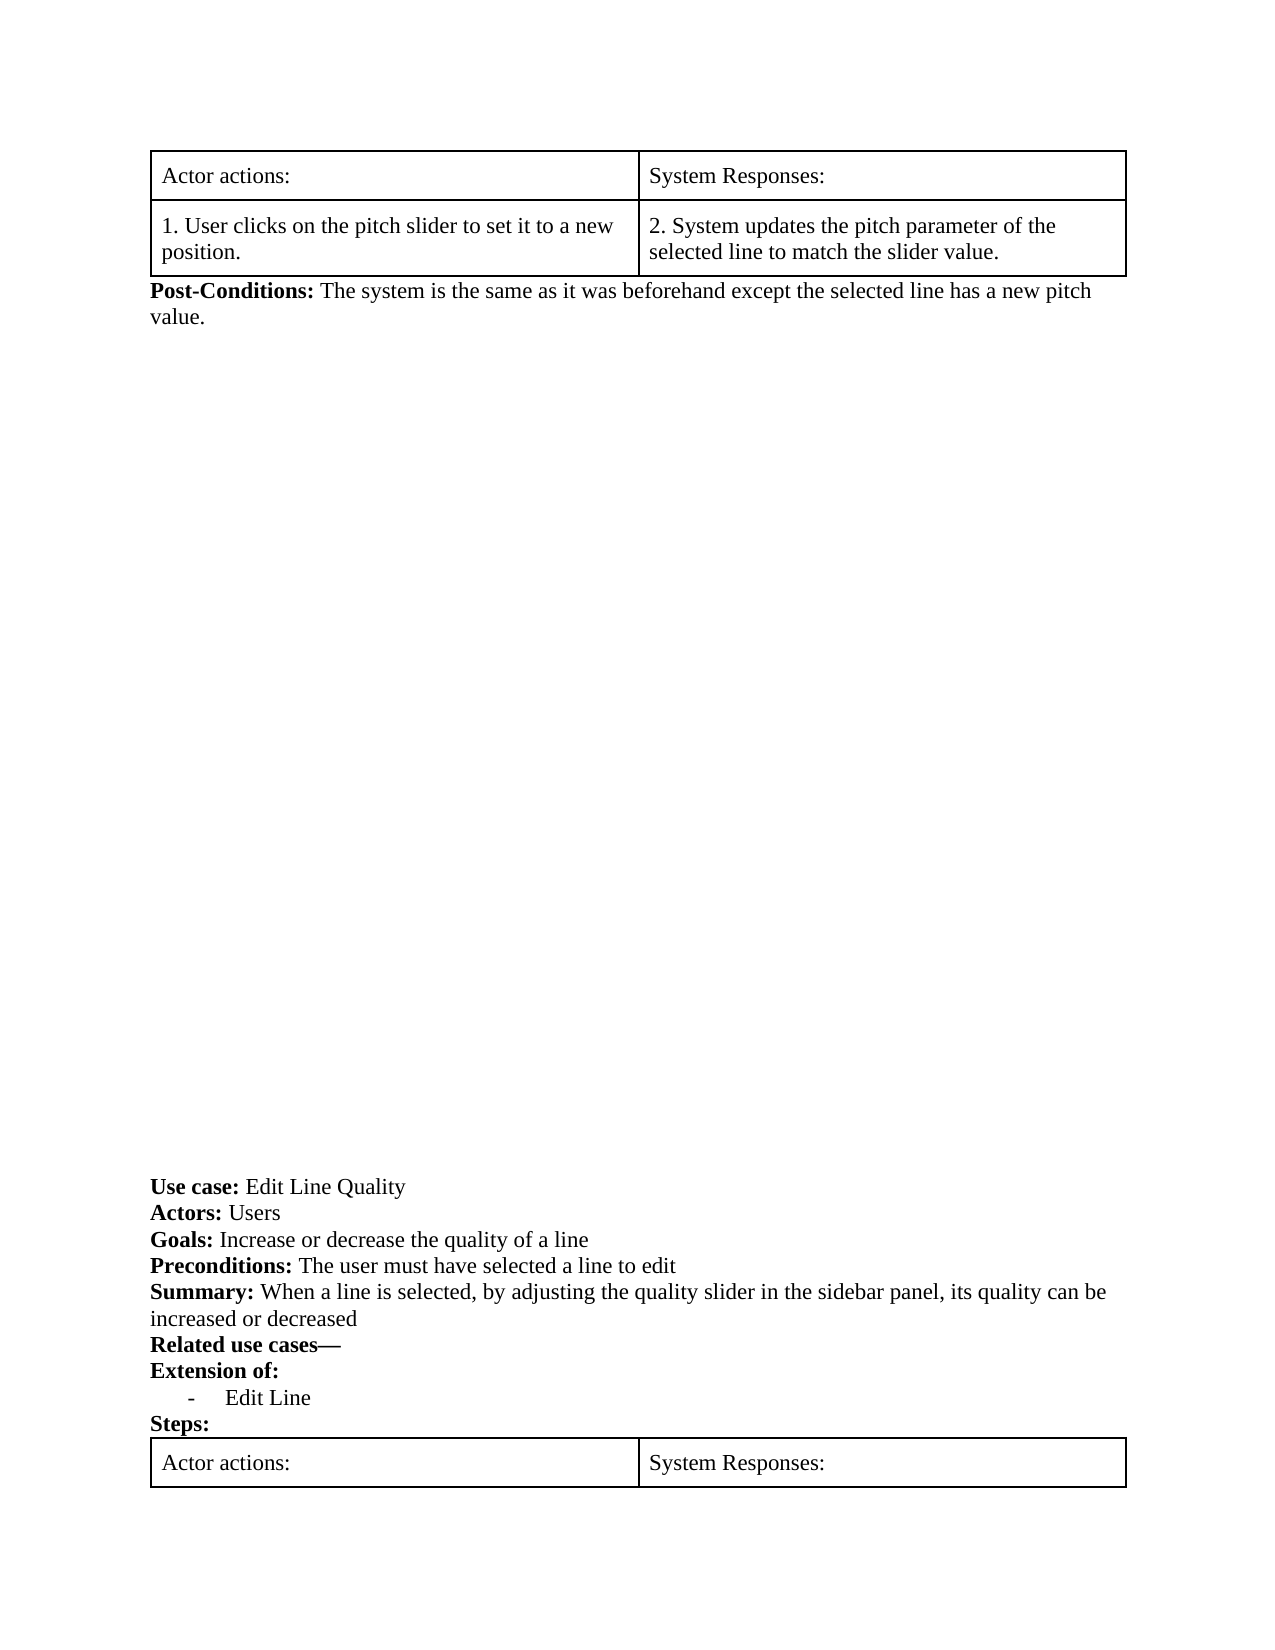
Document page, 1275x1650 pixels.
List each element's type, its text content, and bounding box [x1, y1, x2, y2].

text Use case: Edit Line Quality [150, 1173, 1125, 1199]
text Steps: [150, 1410, 1125, 1437]
text Summary: When a line is selected, by adjusting the quality slider in the sidebar panel, its quality can be increased or decreased [150, 1278, 1125, 1331]
list Edit Line [187, 1384, 1125, 1410]
table_header Actor actions: [152, 152, 638, 199]
text Related use cases— [150, 1331, 1125, 1357]
text Post-Conditions: The system is the same as it was beforehand except the selected line has a new pitch value. [150, 277, 1125, 330]
text Goals: Increase or decrease the quality of a line [150, 1226, 1125, 1252]
table_cell 2. System updates the pitch parameter of the selected line to match the slider value. [640, 201, 1125, 275]
table_header Actor actions: [152, 1439, 638, 1486]
table_header System Responses: [640, 1439, 1125, 1486]
table_header System Responses: [640, 152, 1125, 199]
text Extension of: [150, 1357, 1125, 1384]
text Actors: Users [150, 1199, 1125, 1226]
table_cell 1. User clicks on the pitch slider to set it to a new position. [152, 201, 638, 275]
text Preconditions: The user must have selected a line to edit [150, 1252, 1125, 1278]
